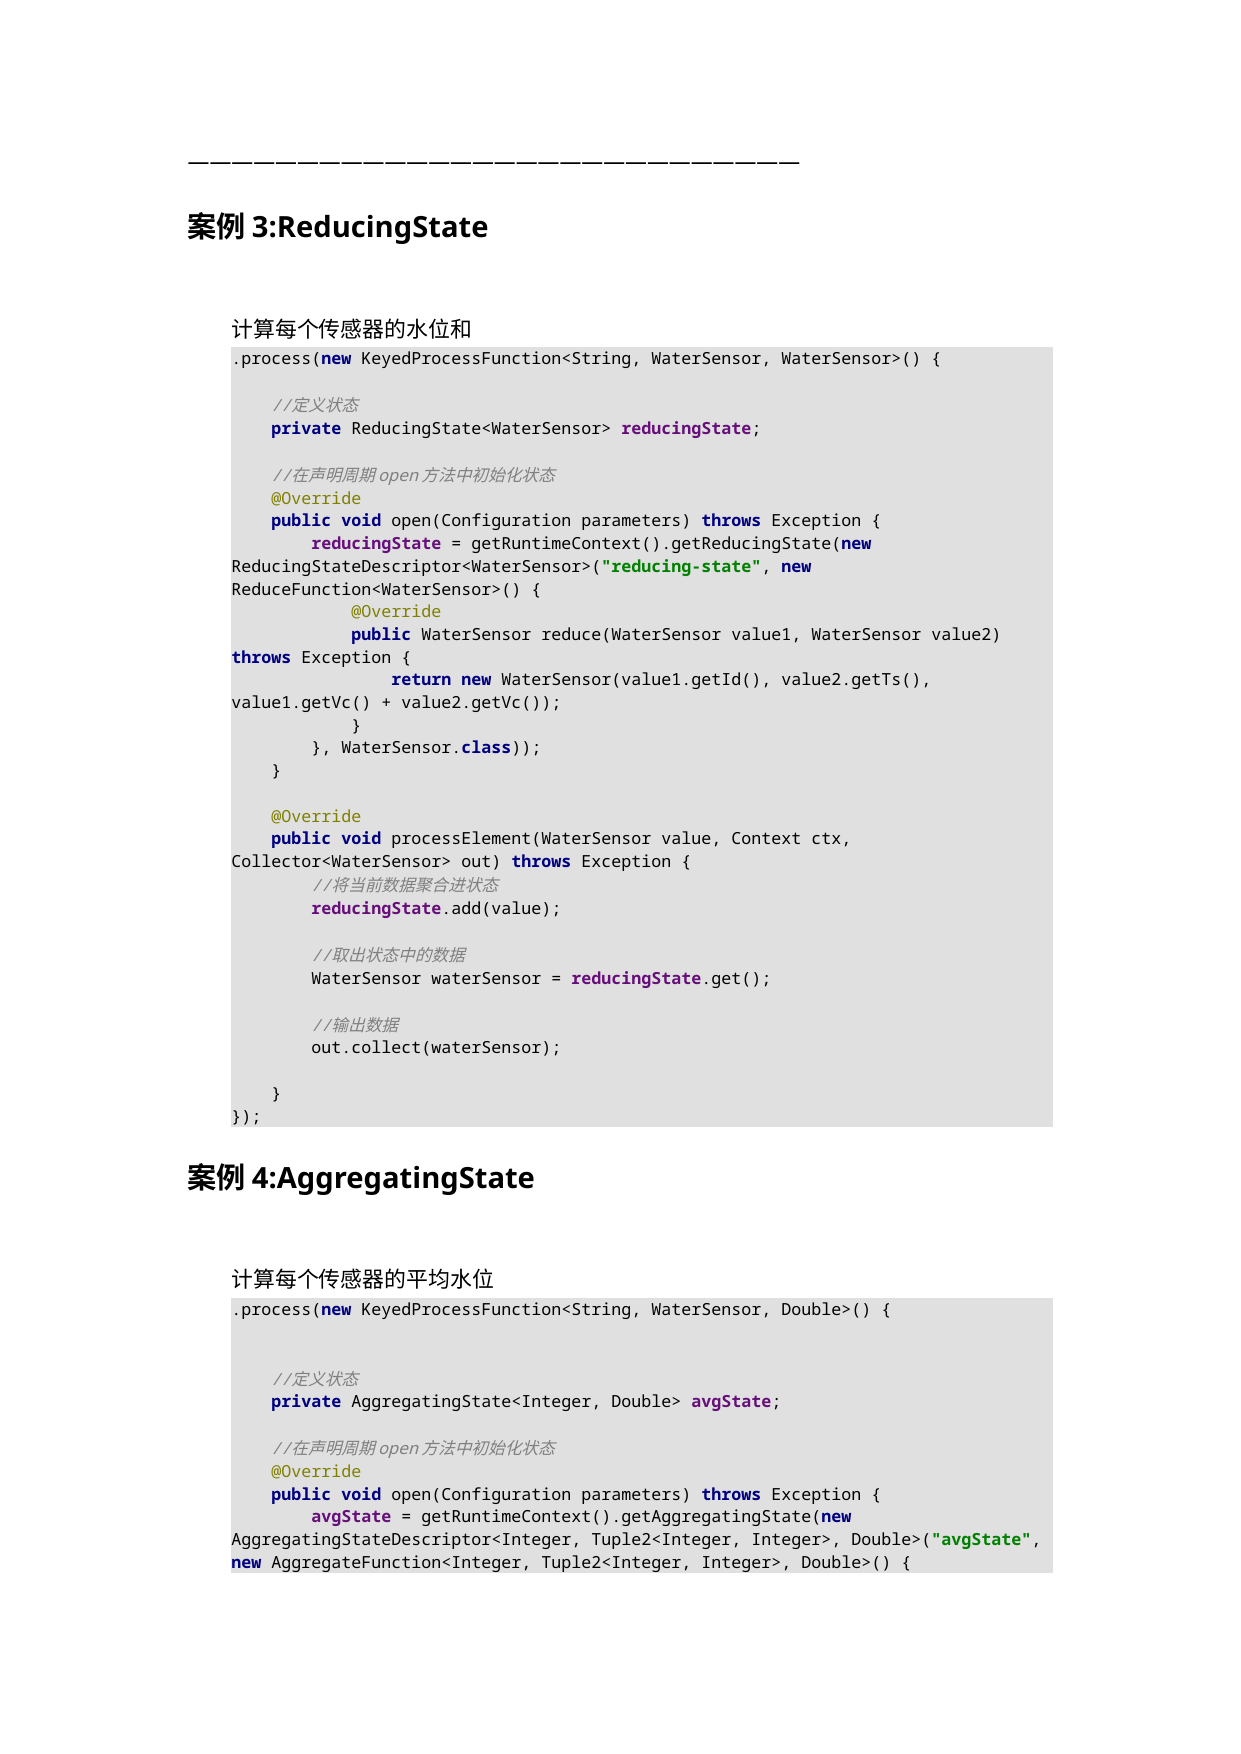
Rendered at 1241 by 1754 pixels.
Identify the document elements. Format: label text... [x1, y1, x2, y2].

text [231, 1298, 1053, 1573]
text 计算每个传感器的水位和 [187, 311, 1053, 344]
text .process(new KeyedProcessFunction<String, WaterSensor, WaterSensor>() { //定义状态 private ReducingState<WaterSensor> reducingState; //在声明周期open方法中初始化状态 @Override public void open(Configuration parameters) throws Exception { reducingState = getRuntimeContext().getReducingState(new ReducingStateDescriptor<WaterSensor>("reducing-state", new ReduceFunction<WaterSensor>() { @Override public WaterSensor reduce(WaterSensor value1, WaterSensor value2) throws Exception { return new WaterSensor(value1.getId(), value2.getTs(), value1.getVc() + value2.getVc()); } }, WaterSensor.class)); } @Override public void processElement(WaterSensor value, Context ctx, Collector<WaterSensor> out) throws Exception { //将当前数据聚合进状态 reducingState.add(value); //取出状态中的数据 WaterSensor waterSensor = reducingState.get(); //输出数据 out.collect(waterSensor); } }); [231, 347, 1053, 1127]
subtitle 案例3:ReducingState [187, 192, 1053, 257]
subtitle 案例4:AggregatingState [187, 1143, 1053, 1208]
text 计算每个传感器的平均水位 [187, 1262, 1053, 1294]
